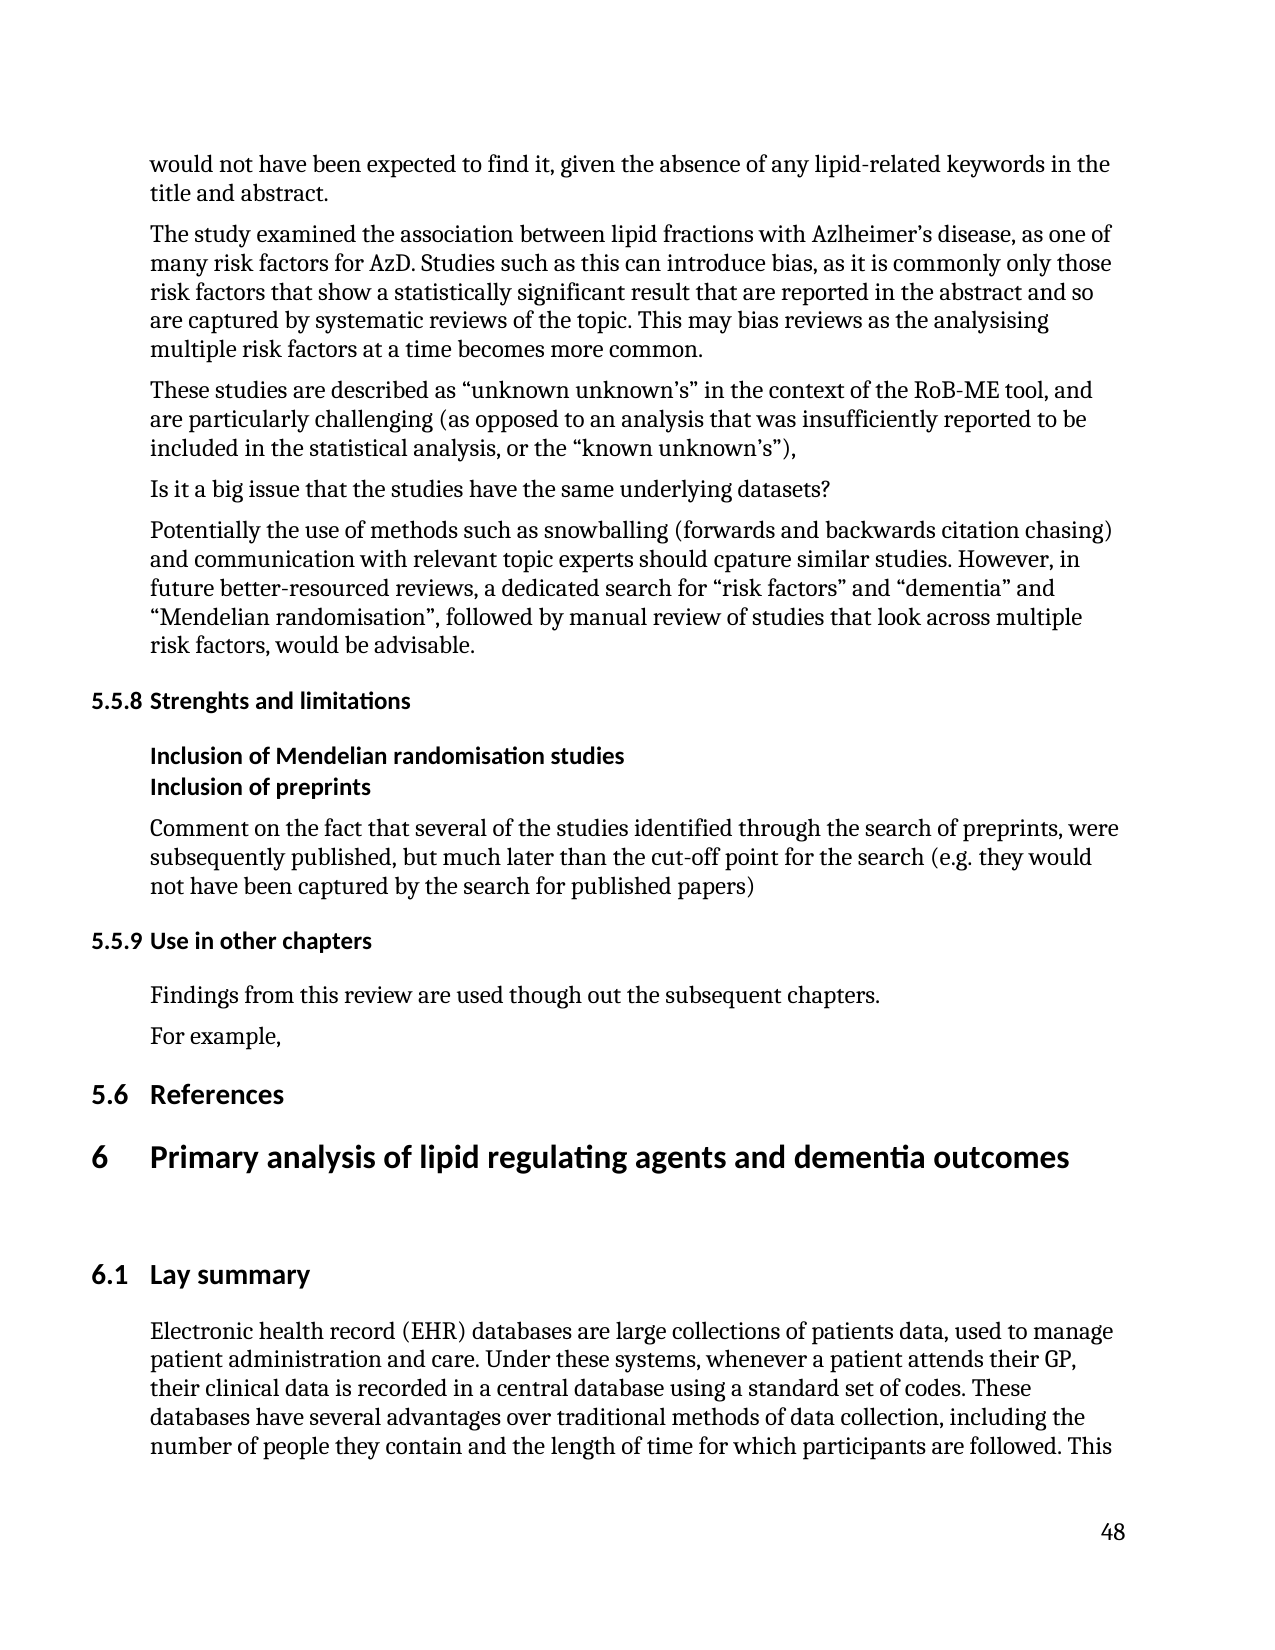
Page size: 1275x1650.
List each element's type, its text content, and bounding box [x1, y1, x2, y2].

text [150, 1317, 1125, 1460]
text For example, [150, 1022, 1125, 1051]
subtitle Primary analysis of lipid regulating agents and dementia outcomes [91, 1136, 1125, 1177]
text Is it a big issue that the studies have the same underlying datasets? [150, 475, 1125, 504]
subtitle References [91, 1076, 1125, 1111]
text Findings from this review are used though out the subsequent chapters. [150, 981, 1125, 1009]
subtitle Inclusion of Mendelian randomisation studies [150, 741, 1125, 771]
text The study examined the association between lipid fractions with Azlheimer’s disease, as one of many risk factors for AzD. Studies such as this can introduce bias, as it is commonly only those risk factors that show a statistically significant result that are reported in the abstract and so are captured by systematic reviews of the topic. This may bias reviews as the analysising multiple risk factors at a time becomes more common. [150, 220, 1125, 364]
subtitle Inclusion of preprints [150, 771, 1125, 802]
text Comment on the fact that several of the studies identified through the search of preprints, were subsequently published, but much later than the cut-off point for the search (e.g. they would not have been captured by the search for published papers) [150, 814, 1125, 900]
text Potentially the use of methods such as snowballing (forwards and backwards citation chasing) and communication with relevant topic experts should cpature similar studies. However, in future better-resourced reviews, a dedicated search for “risk factors” and “dementia” and “Mendelian randomisation”, followed by manual review of studies that look across multiple risk factors, would be advisable. [150, 516, 1125, 660]
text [150, 150, 1125, 207]
subtitle Use in other chapters [91, 925, 1125, 956]
subtitle Strenghts and limitations [91, 685, 1125, 716]
text These studies are described as “unknown unknown’s” in the context of the RoB-ME tool, and are particularly challenging (as opposed to an analysis that was insufficiently reported to be included in the statistical analysis, or the “known unknown’s”), [150, 376, 1125, 462]
subtitle Lay summary [91, 1256, 1125, 1292]
